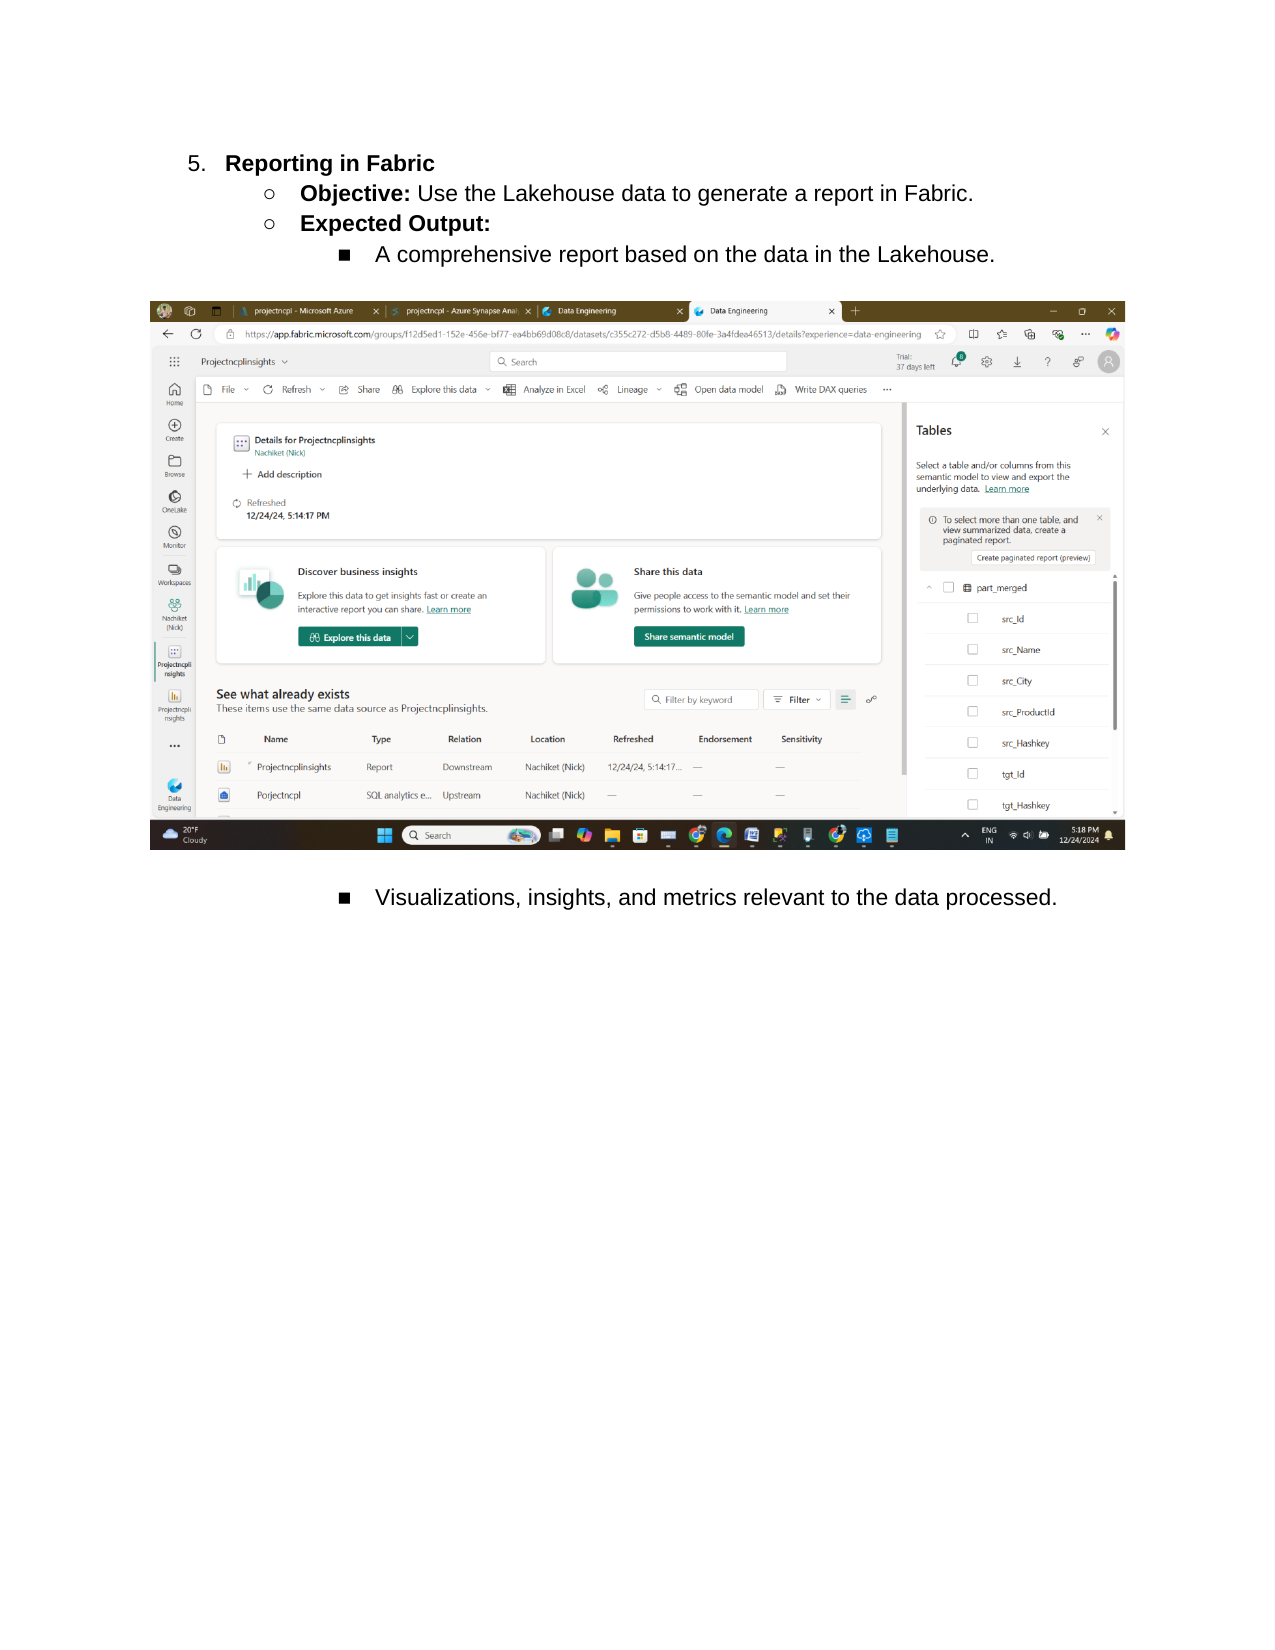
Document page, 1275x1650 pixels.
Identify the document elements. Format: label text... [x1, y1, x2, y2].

list Reporting in Fabric [187, 150, 1125, 176]
picture [150, 301, 1125, 850]
list Expected Output: [262, 210, 1125, 237]
list Visualizations, insights, and metrics relevant to the data processed. [337, 883, 1125, 910]
list A comprehensive report based on the data in the Lakehouse. [337, 241, 1125, 267]
list Objective: Use the Lakehouse data to generate a report in Fabric. [262, 180, 1125, 207]
